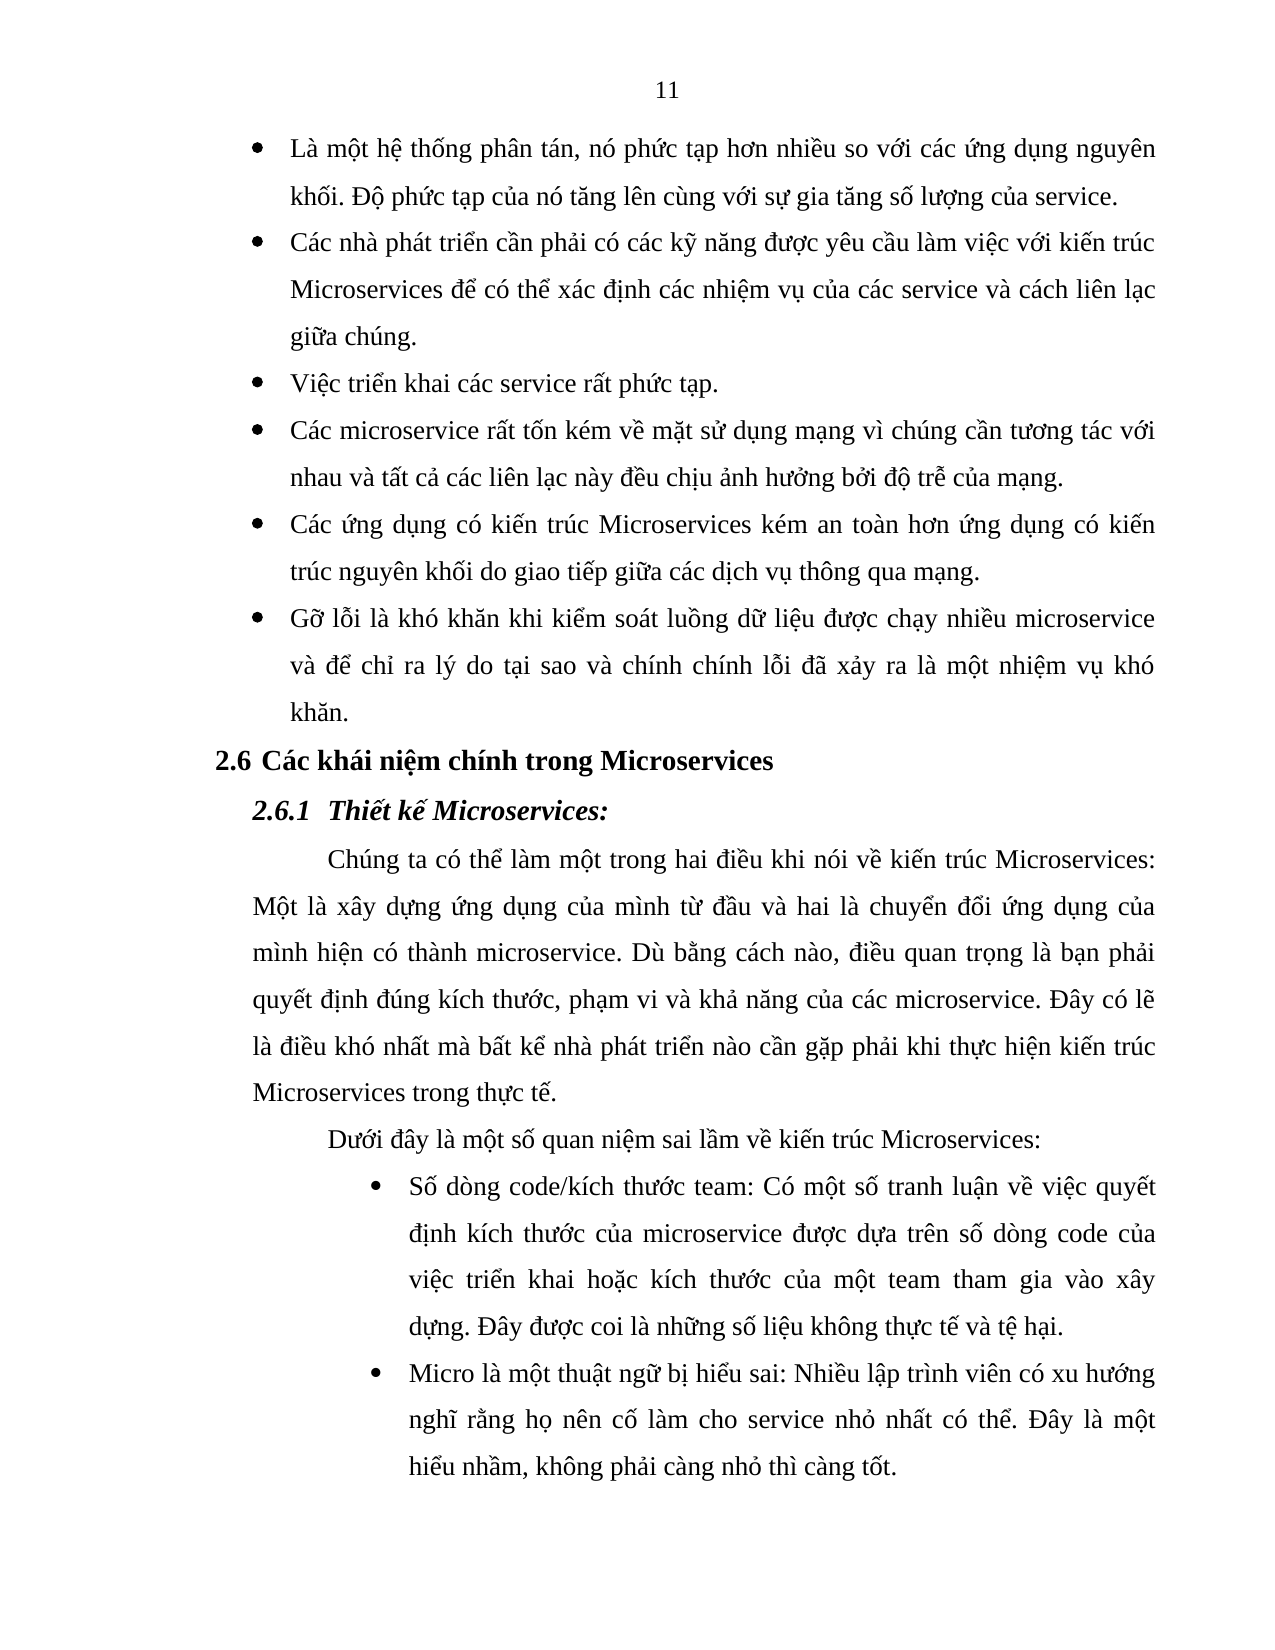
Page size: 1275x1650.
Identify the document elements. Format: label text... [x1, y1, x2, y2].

list Số dòng code/kích thước team: Có một số tranh luận về việc quyết định kích thước của microservice được dựa trên số dòng code của việc triển khai hoặc kích thước của một team tham gia vào xây dựng. Đây được coi là những số liệu không thực tế và tệ hại. [371, 1170, 1157, 1341]
list Các microservice rất tốn kém về mặt sử dụng mạng vì chúng cần tương tác với nhau và tất cả các liên lạc này đều chịu ảnh hưởng bởi độ trễ của mạng. [252, 414, 1157, 493]
list Các ứng dụng có kiến trúc Microservices kém an toàn hơn ứng dụng có kiến trúc nguyên khối do giao tiếp giữa các dịch vụ thông qua mạng. [252, 508, 1157, 587]
list Các nhà phát triển cần phải có các kỹ năng được yêu cầu làm việc với kiến trúc Microservices để có thể xác định các nhiệm vụ của các service và cách liên lạc giữa chúng. [252, 226, 1157, 351]
list Là một hệ thống phân tán, nó phức tạp hơn nhiều so với các ứng dụng nguyên khối. Độ phức tạp của nó tăng lên cùng với sự gia tăng số lượng của service. [252, 132, 1157, 211]
list Thiết kế Microservices: [252, 793, 1157, 826]
list Các khái niệm chính trong Microservices [215, 743, 1157, 776]
list Việc triển khai các service rất phức tạp. [252, 367, 1157, 398]
text Chúng ta có thể làm một trong hai điều khi nói về kiến trúc Microservices: Một là xây dựng ứng dụng của mình từ đầu và hai là chuyển đổi ứng dụng của mình hiện có thành microservice. Dù bằng cách nào, điều quan trọng là bạn phải quyết định đúng kích thước, phạm vi và khả năng của các microservice. Đây có lẽ là điều khó nhất mà bất kể nhà phát triển nào cần gặp phải khi thực hiện kiến trúc Microservices trong thực tế. [252, 843, 1157, 1108]
text Dưới đây là một số quan niệm sai lầm về kiến trúc Microservices: [252, 1123, 1157, 1154]
list Micro là một thuật ngữ bị hiểu sai: Nhiều lập trình viên có xu hướng nghĩ rằng họ nên cố làm cho service nhỏ nhất có thể. Đây là một hiểu nhầm, không phải càng nhỏ thì càng tốt. [371, 1357, 1157, 1481]
list Gỡ lỗi là khó khăn khi kiểm soát luồng dữ liệu được chạy nhiều microservice và để chỉ ra lý do tại sao và chính chính lỗi đã xảy ra là một nhiệm vụ khó khăn. [252, 602, 1157, 727]
